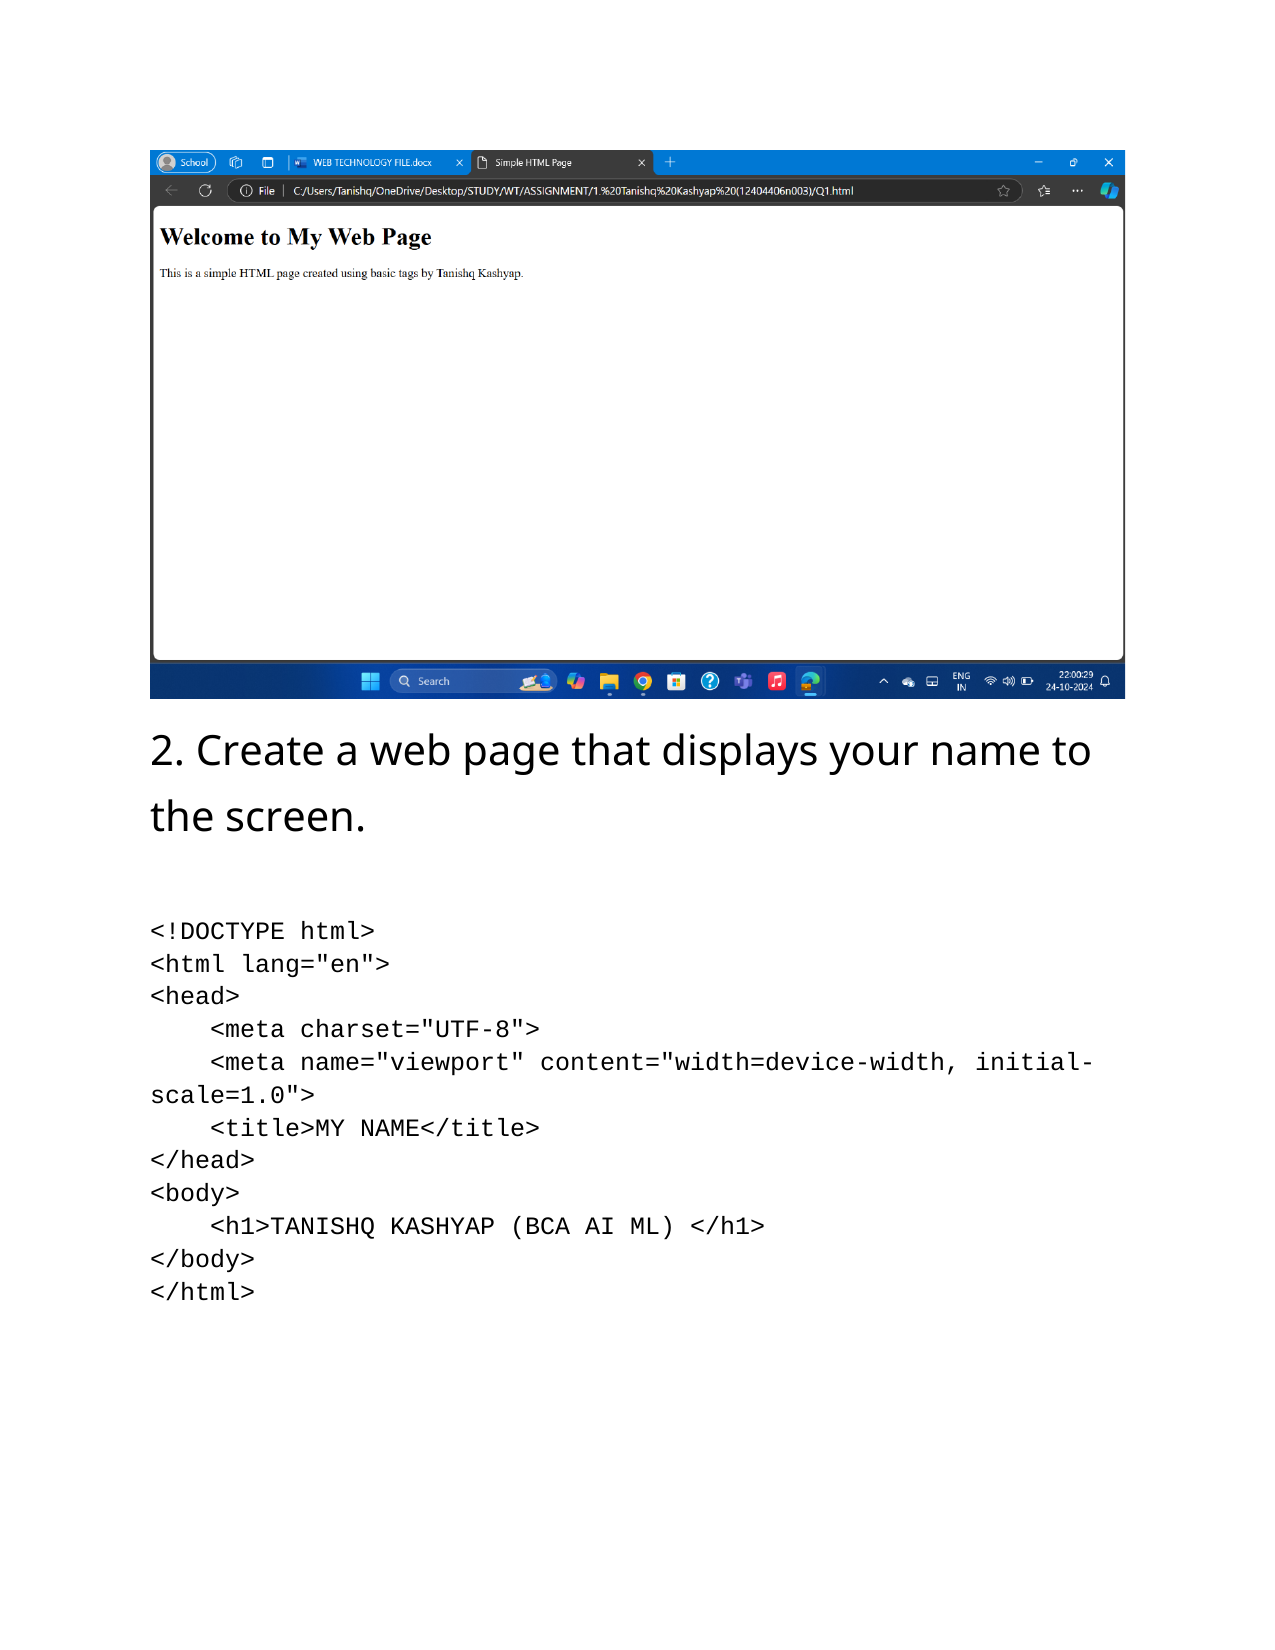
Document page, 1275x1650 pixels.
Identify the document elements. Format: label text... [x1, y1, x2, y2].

text <!DOCTYPE html> <html lang="en"> <head> <meta charset="UTF-8"> <meta name="viewport" content="width=device-width, initial-scale=1.0"> <title>MY NAME</title> </head> <body> <h1>TANISHQ KASHYAP (BCA AI ML) </h1> </body> </html> [150, 918, 1125, 1308]
text 2. Create a web page that displays your name to the screen. [150, 721, 1125, 843]
picture [150, 150, 1125, 699]
